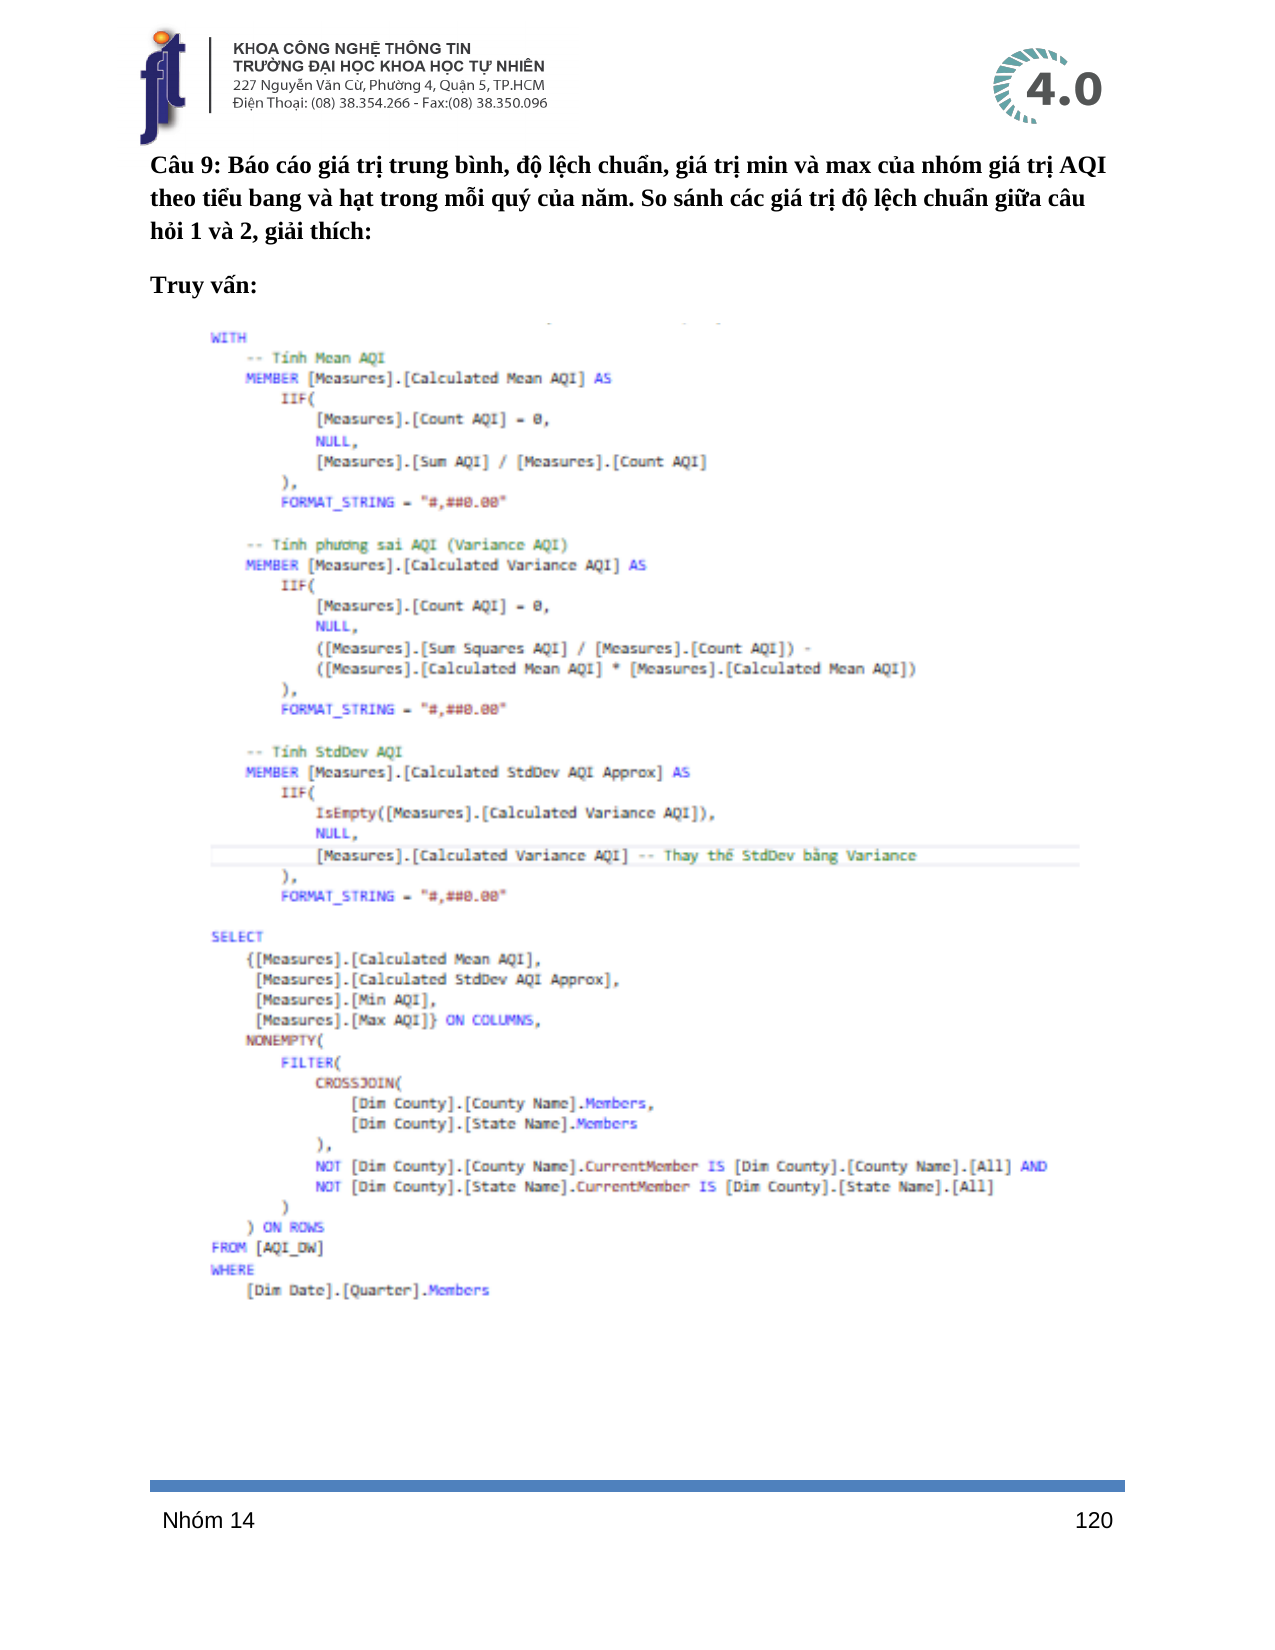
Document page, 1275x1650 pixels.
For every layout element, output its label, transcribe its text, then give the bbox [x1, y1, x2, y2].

picture [117, 21, 580, 167]
picture [985, 41, 1108, 127]
picture [195, 323, 1080, 1310]
text Truy vấn: [150, 270, 1125, 299]
text Câu 9: Báo cáo giá trị trung bình, độ lệch chuẩn, giá trị min và max của nhóm giá trị AQI theo tiểu bang và hạt trong mỗi quý của năm. So sánh các giá trị độ lệch chuẩn giữa câu hỏi 1 và 2, giải thích: [150, 150, 1125, 245]
